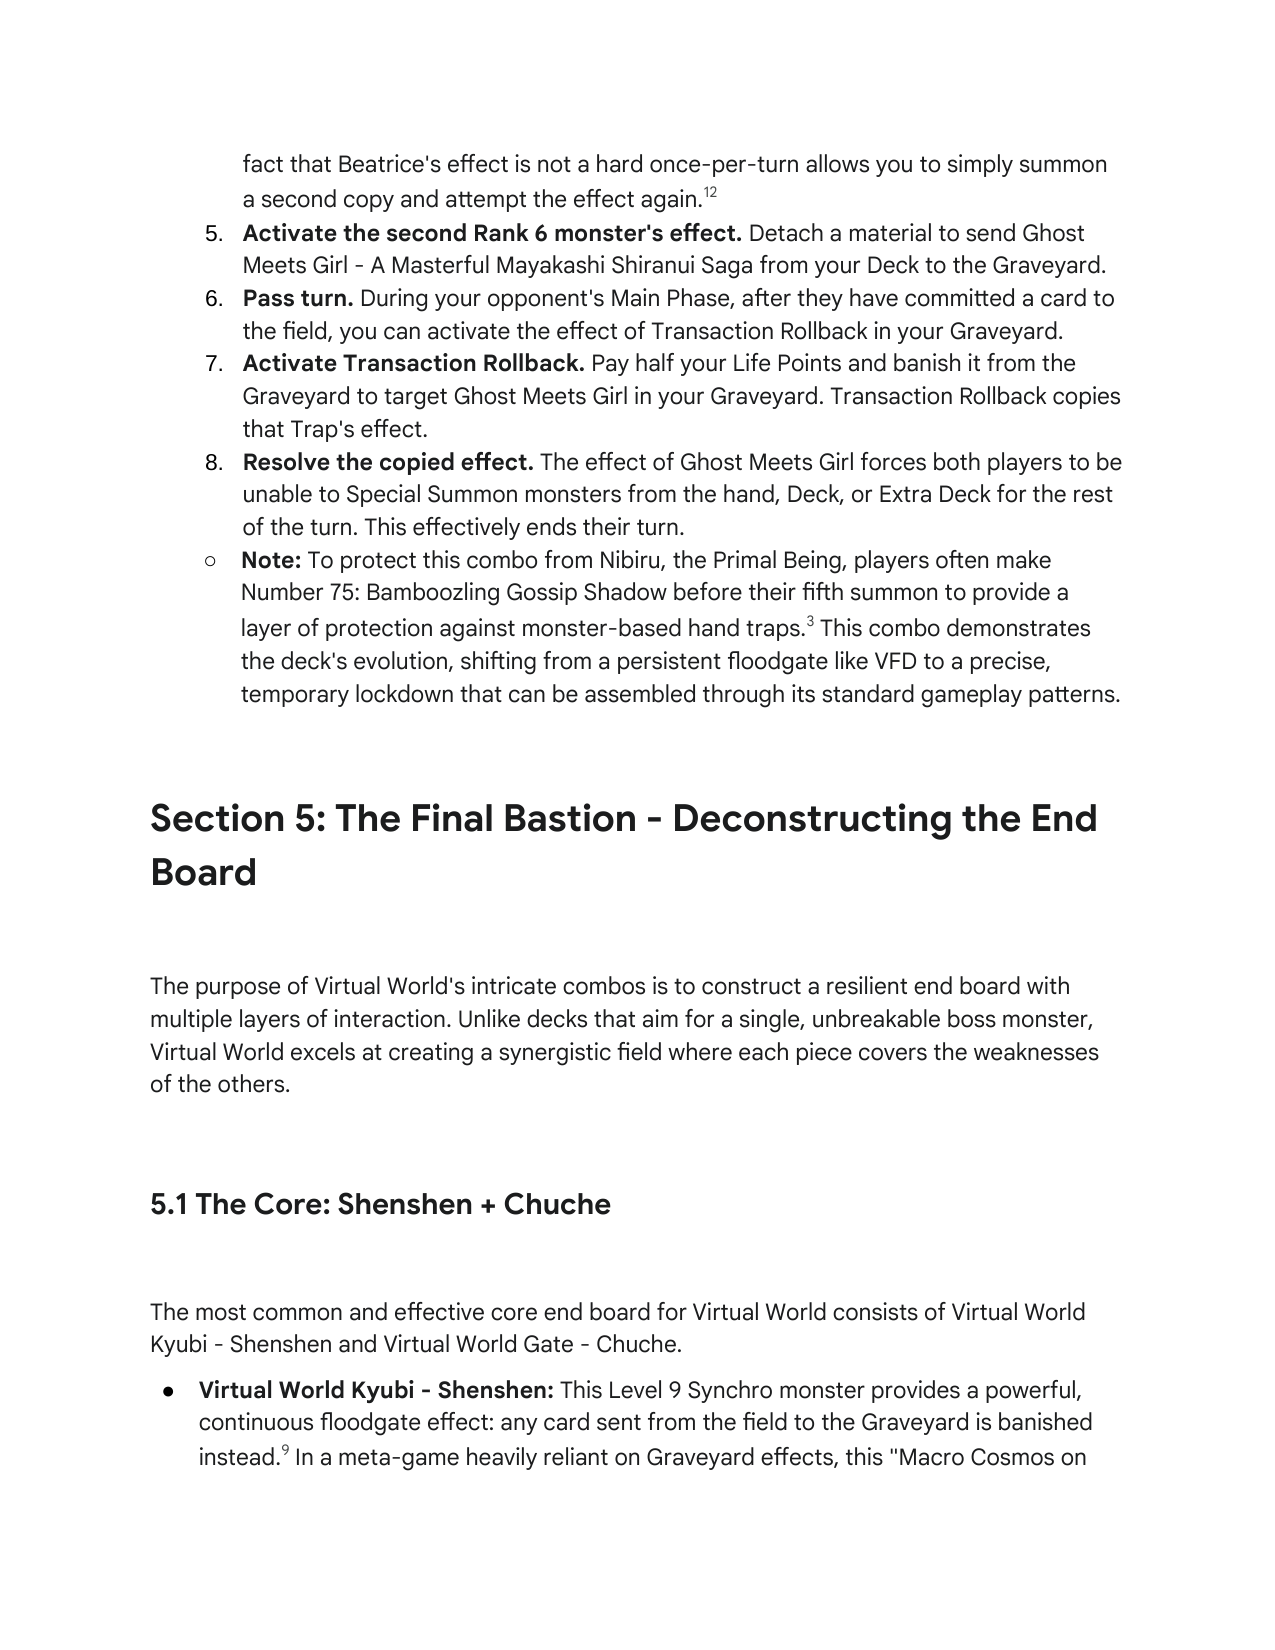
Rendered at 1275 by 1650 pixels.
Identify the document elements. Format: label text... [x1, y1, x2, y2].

list Pass turn. During your opponent's Main Phase, after they have committed a card to the field, you can activate the effect of Transaction Rollback in your Graveyard. [205, 284, 1125, 346]
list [205, 150, 1125, 214]
list Note: To protect this combo from Nibiru, the Primal Being, players often make Number 75: Bamboozling Gossip Shadow before their fifth summon to provide a layer of protection against monster-based hand traps.3 This combo demonstrates the deck's evolution, shifting from a persistent floodgate like VFD to a precise, temporary lockdown that can be assembled through its standard gameplay patterns. [203, 546, 1125, 708]
subtitle Section 5: The Final Bastion - Deconstructing the End Board [150, 795, 1125, 896]
list Activate the second Rank 6 monster's effect. Detach a material to send Ghost Meets Girl - A Masterful Mayakashi Shiranui Saga from your Deck to the Graveyard. [205, 219, 1125, 280]
subtitle 5.1 The Core: Shenshen + Chuche [150, 1186, 1125, 1223]
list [161, 1376, 1125, 1473]
text The most common and effective core end board for Virtual World consists of Virtual World Kyubi - Shenshen and Virtual World Gate - Chuche. [150, 1298, 1125, 1359]
text The purpose of Virtual World's intricate combos is to construct a resilient end board with multiple layers of interaction. Unlike decks that aim for a single, unbreakable boss monster, Virtual World excels at creating a synergistic field where each piece covers the weaknesses of the others. [150, 972, 1125, 1099]
list Resolve the copied effect. The effect of Ghost Meets Girl forces both players to be unable to Special Summon monsters from the hand, Deck, or Extra Deck for the rest of the turn. This effectively ends their turn. [205, 448, 1125, 542]
list Activate Transaction Rollback. Pay half your Life Points and banish it from the Graveyard to target Ghost Meets Girl in your Graveyard. Transaction Rollback copies that Trap's effect. [205, 350, 1125, 444]
